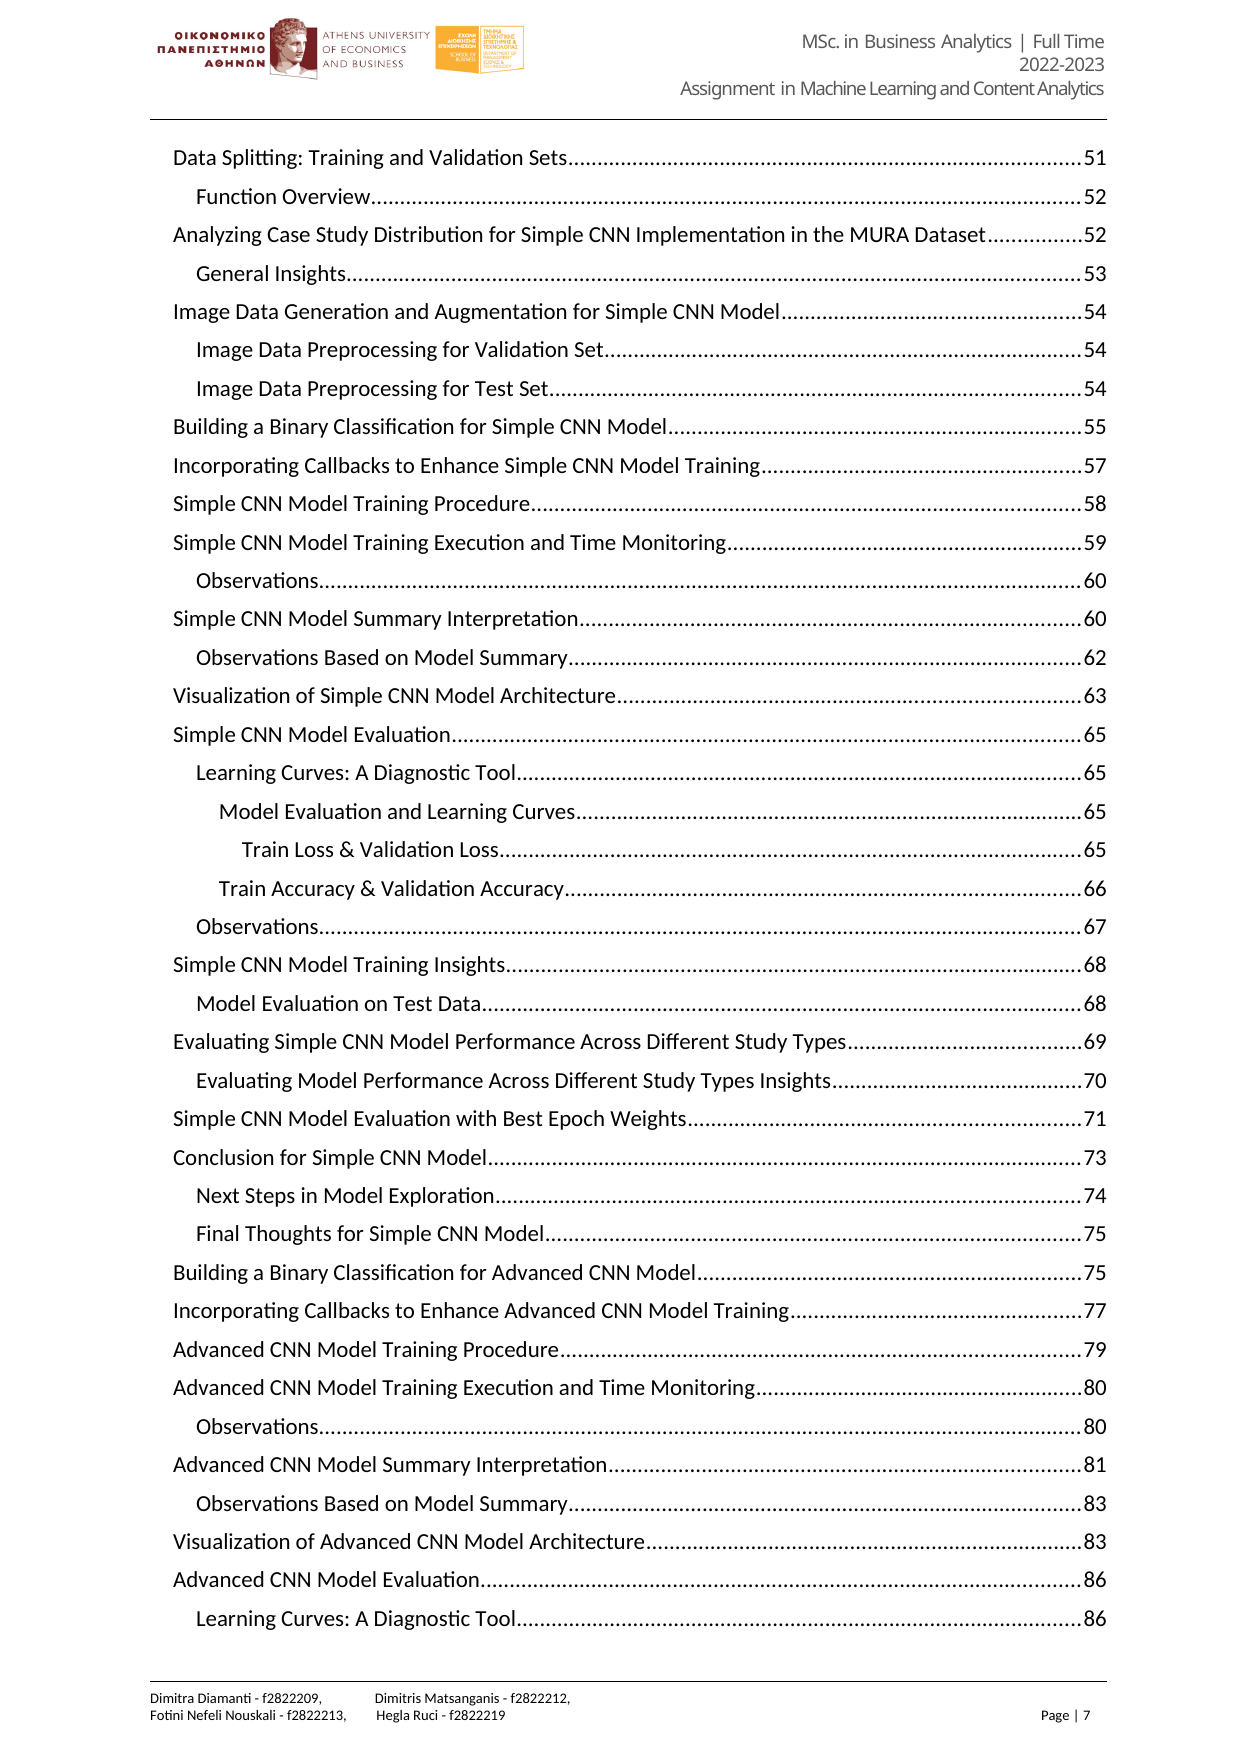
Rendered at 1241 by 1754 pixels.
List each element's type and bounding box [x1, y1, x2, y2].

picture [151, 17, 526, 82]
